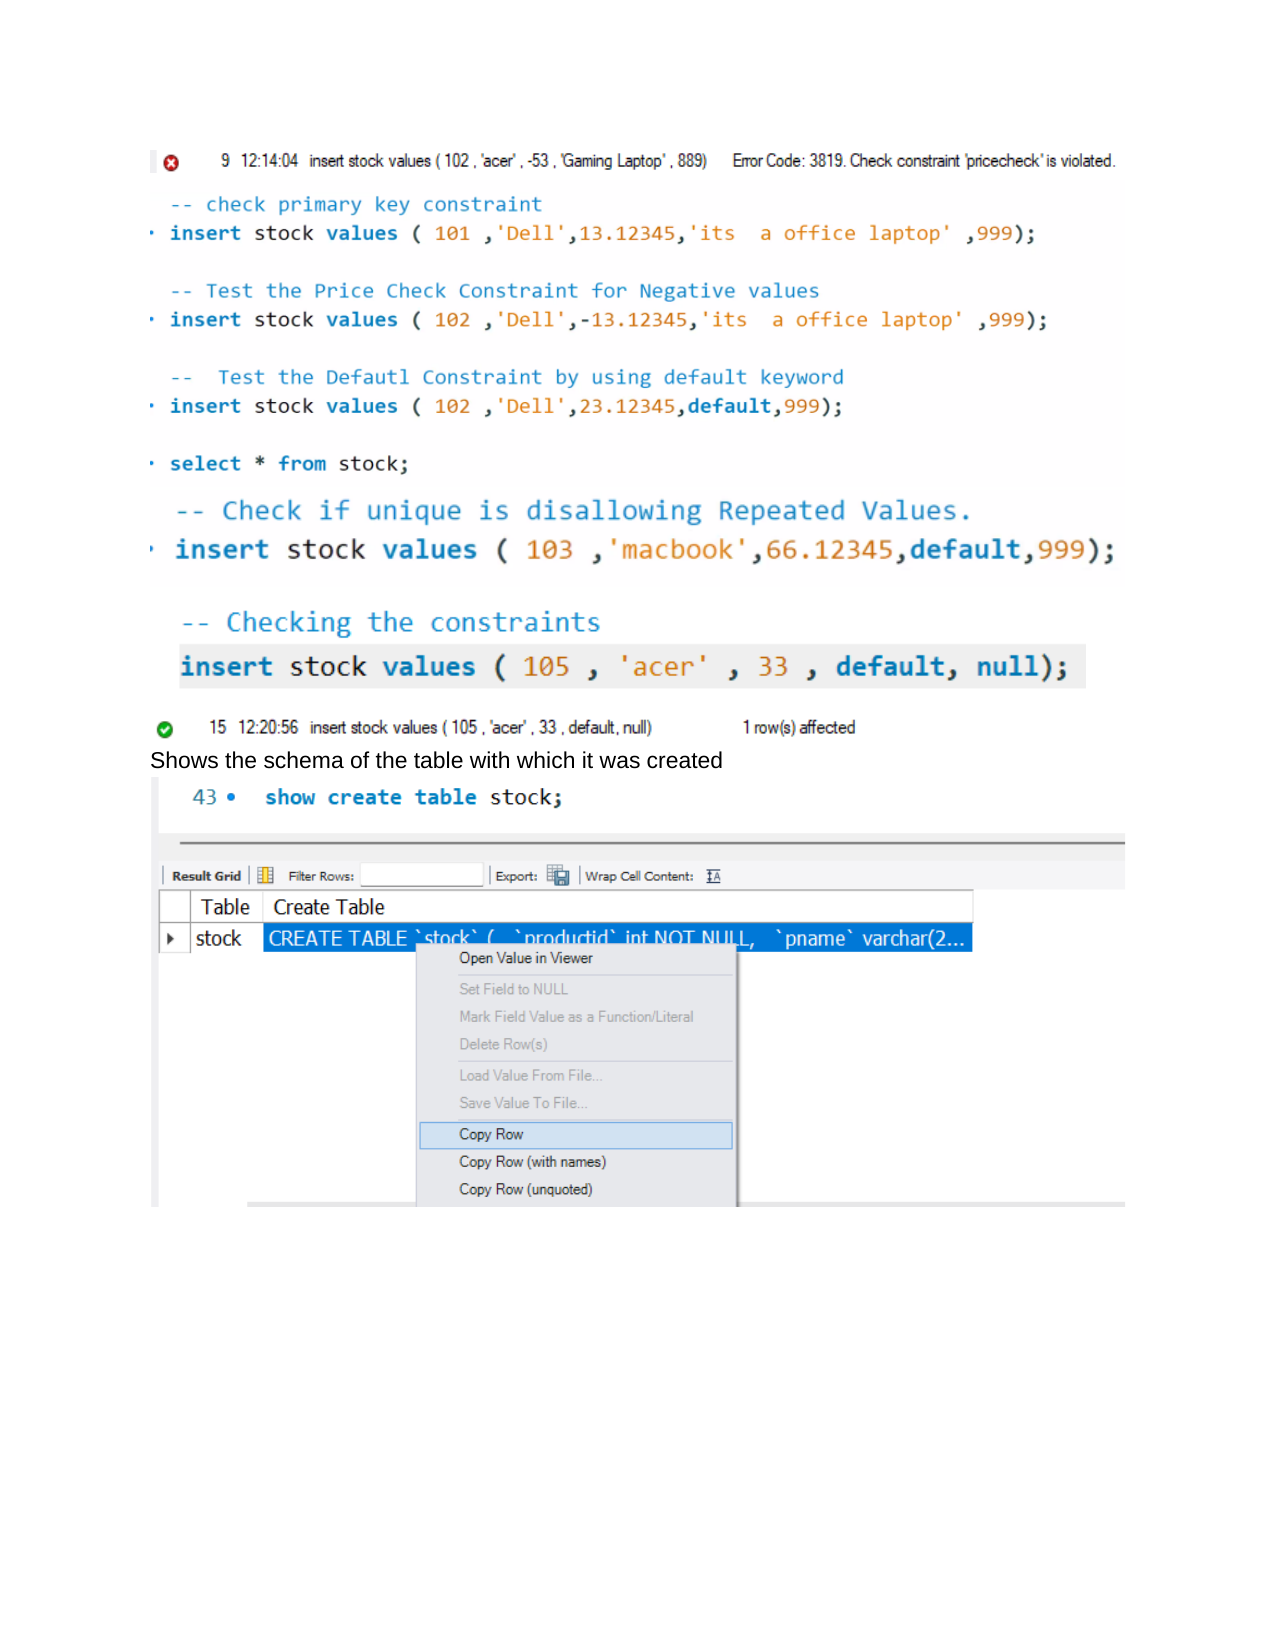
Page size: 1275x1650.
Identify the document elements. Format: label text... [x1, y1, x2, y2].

picture [150, 717, 1125, 743]
picture [150, 777, 1125, 1207]
picture [150, 150, 1125, 173]
text Shows the schema of the table with which it was created [150, 747, 1125, 777]
picture [150, 180, 1125, 487]
picture [150, 490, 1125, 587]
picture [150, 590, 1086, 714]
